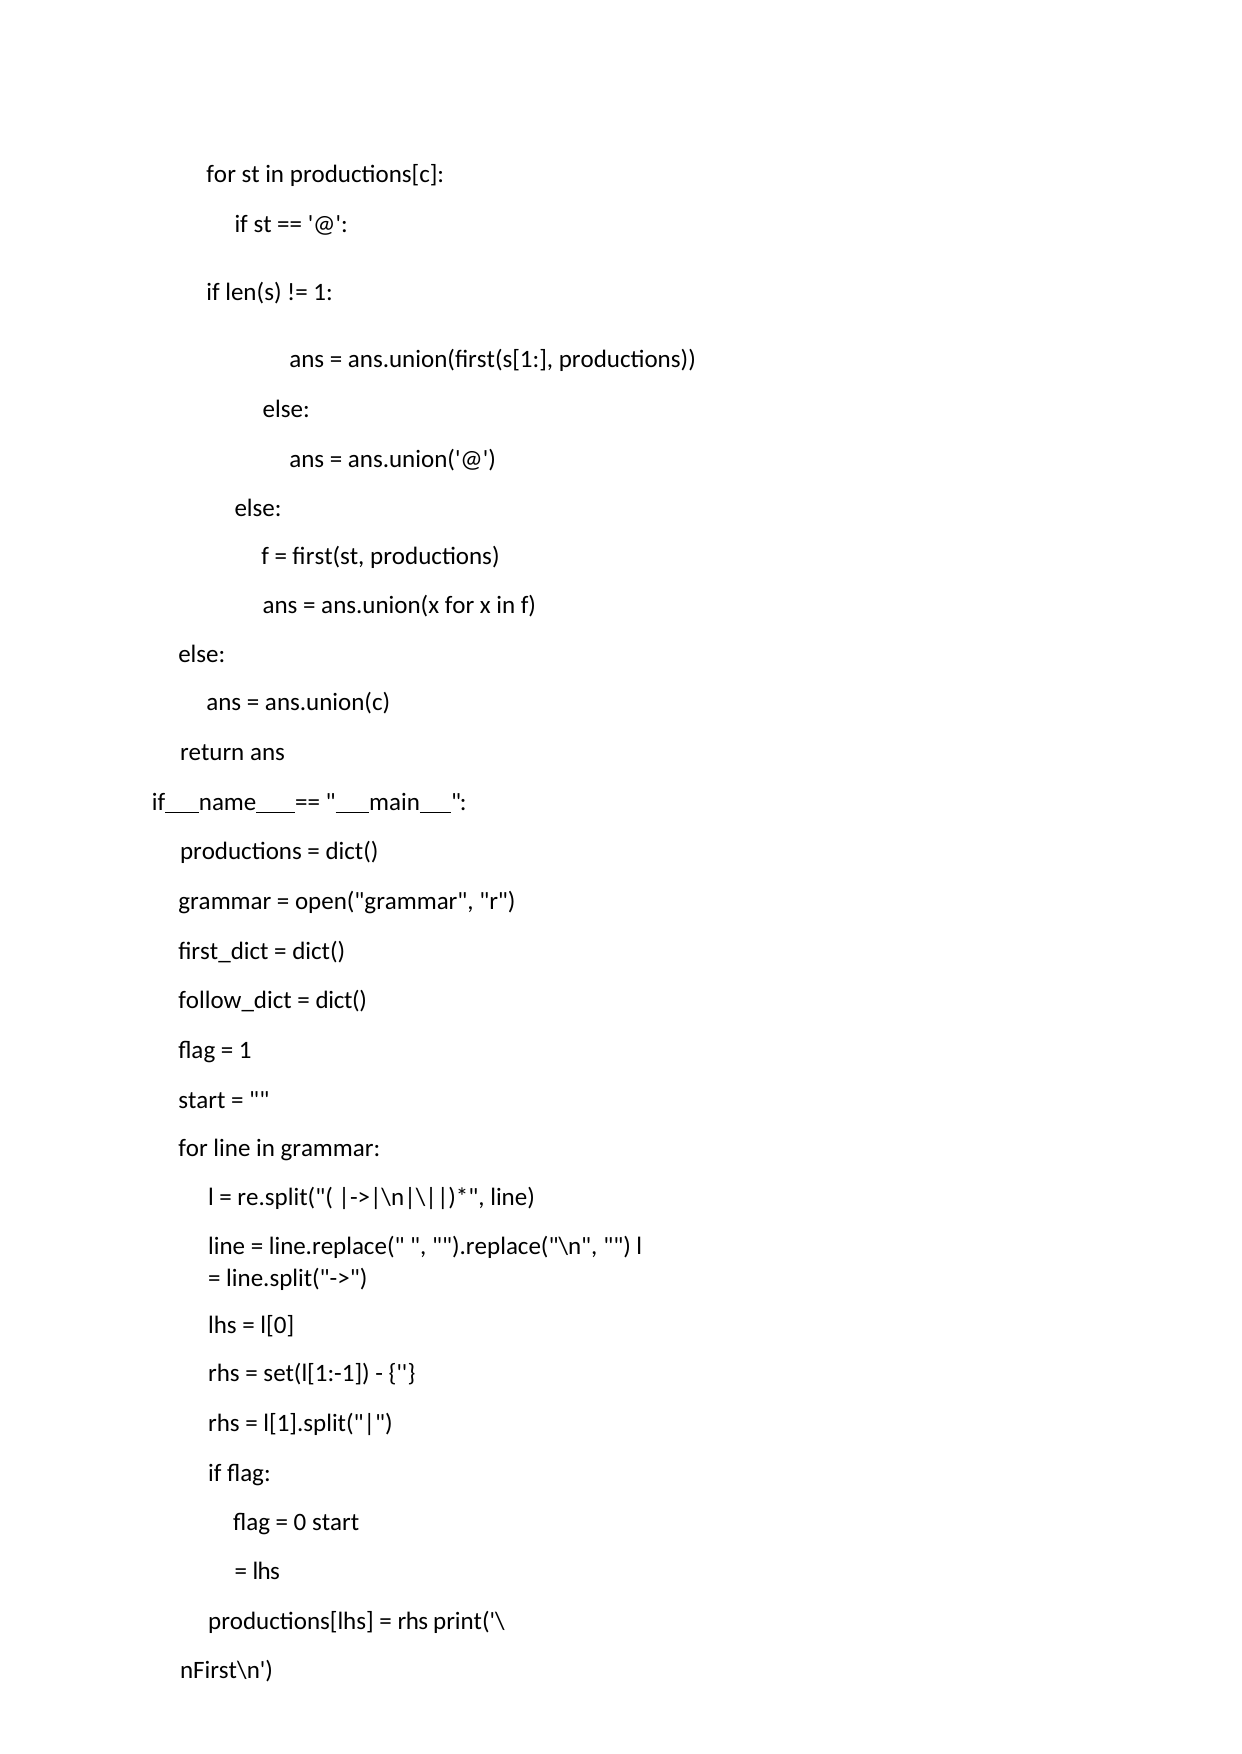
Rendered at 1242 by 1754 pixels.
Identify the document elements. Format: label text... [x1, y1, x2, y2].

text productions[lhs] = rhs print('\nFirst\n') [180, 1605, 527, 1685]
text line = line.replace(" ", "").replace("\n", "") l = line.split("->") [208, 1230, 654, 1292]
text else: [178, 638, 1092, 668]
text lhs = l[0] [208, 1309, 1092, 1339]
text else: [234, 492, 1092, 522]
text ans = ans.union(first(s[1:], productions)) else: [262, 344, 732, 424]
text start = "" [178, 1084, 1092, 1114]
text follow_dict = dict() flag = 1 [178, 984, 388, 1065]
text grammar = open("grammar", "r") first_dict = dict() [178, 885, 539, 965]
text if len(s) != 1: [206, 276, 460, 306]
text rhs = set(l[1:-1]) - {''} rhs = l[1].split("|") [208, 1358, 434, 1438]
text f = first(st, productions) [261, 540, 1092, 571]
text ans = ans.union(x for x in f) [262, 589, 1092, 619]
text flag = 0 start = lhs [233, 1506, 362, 1586]
text l = re.split("( |->|\n|\||)*", line) [208, 1181, 1092, 1212]
text for line in grammar: [178, 1133, 1092, 1163]
text if flag: [208, 1457, 1092, 1487]
text if name == " main ": productions = dict() [152, 786, 467, 866]
text for st in productions[c]: if st == '@': [206, 158, 460, 238]
text ans = ans.union(c) return ans [180, 686, 415, 767]
text ans = ans.union('@') [289, 443, 1092, 474]
